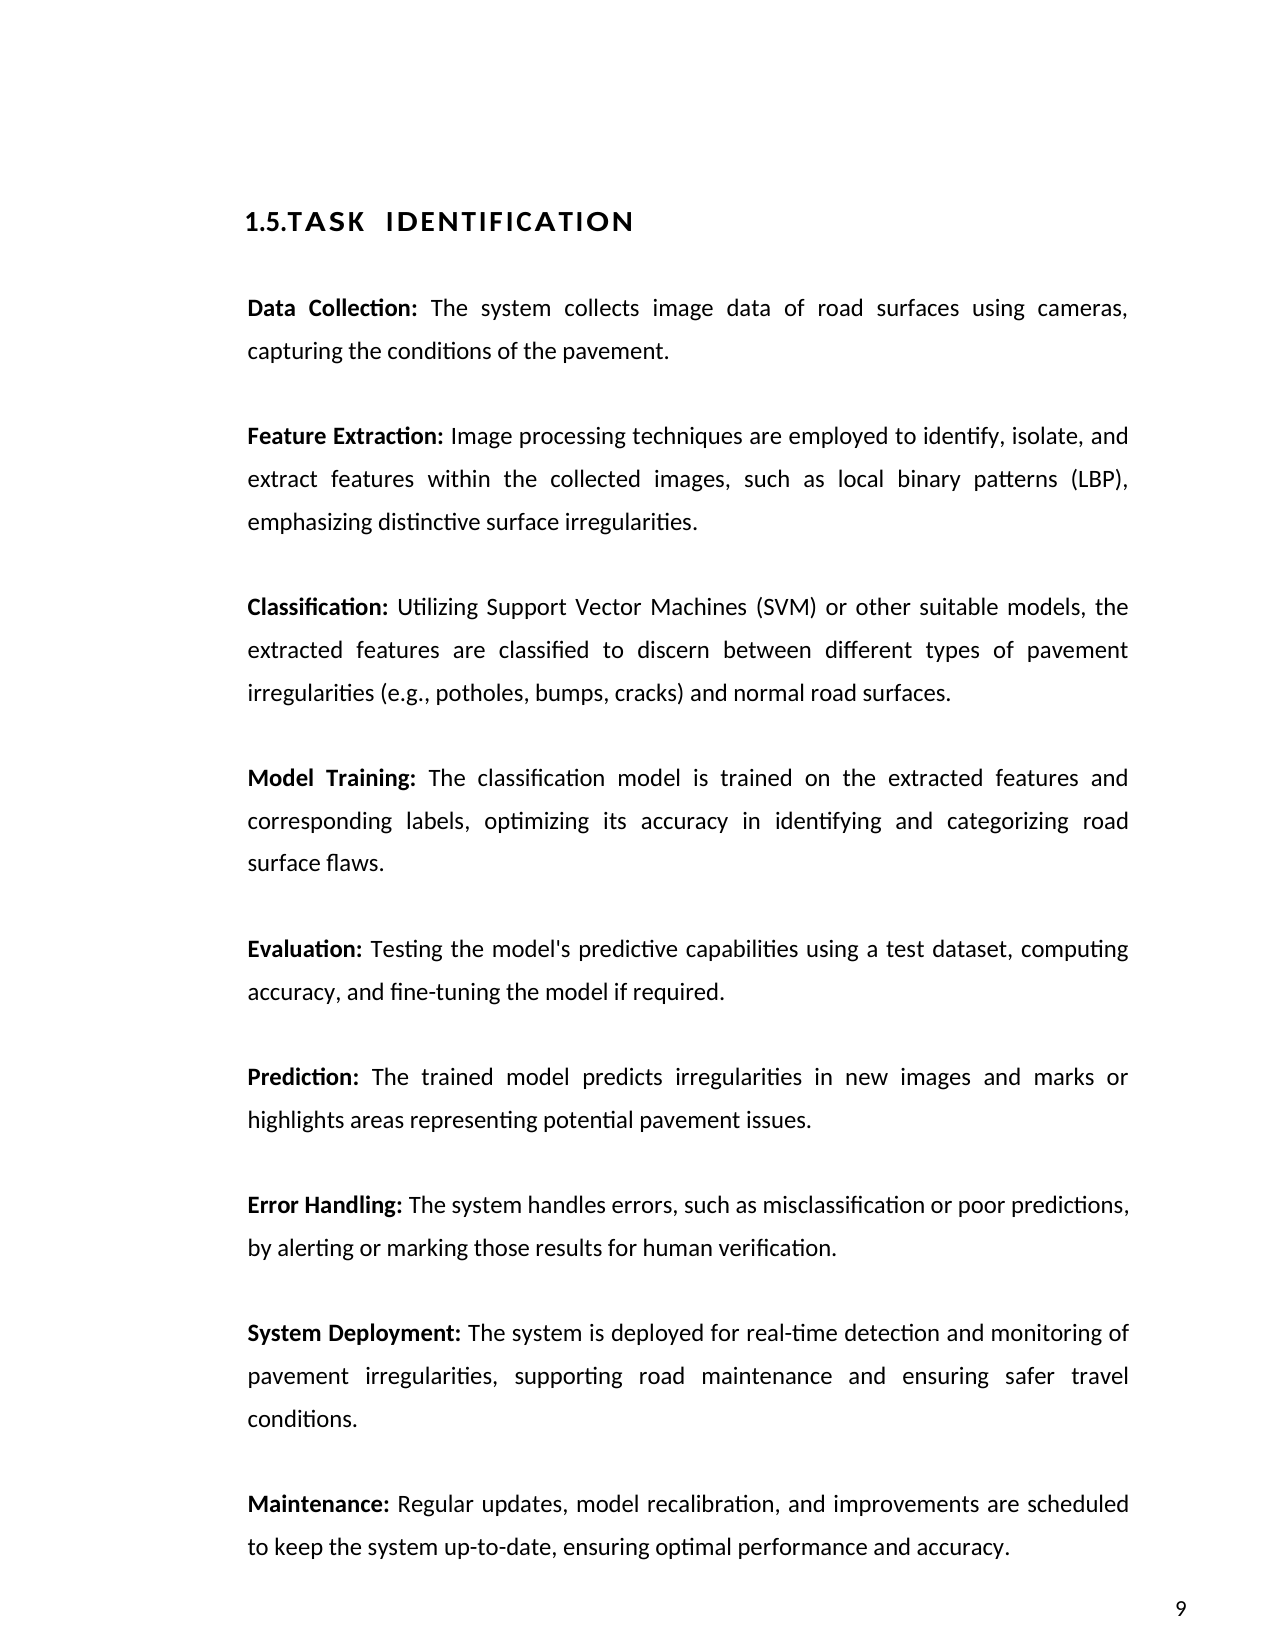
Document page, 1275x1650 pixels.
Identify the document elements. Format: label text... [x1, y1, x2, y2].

text Maintenance: Regular updates, model recalibration, and improvements are scheduled to keep the system up-to-date, ensuring optimal performance and accuracy. [247, 1488, 1130, 1561]
text Model Training: The classification model is trained on the extracted features and corresponding labels, optimizing its accuracy in identifying and categorizing road surface flaws. [247, 762, 1130, 878]
text Data Collection: The system collects image data of road surfaces using cameras, capturing the conditions of the pavement. [247, 292, 1130, 366]
text Classification: Utilizing Support Vector Machines (SVM) or other suitable models, the extracted features are classified to discern between different types of pavement irregularities (e.g., potholes, bumps, cracks) and normal road surfaces. [247, 591, 1130, 707]
text System Deployment: The system is deployed for real-time detection and monitoring of pavement irregularities, supporting road maintenance and ensuring safer travel conditions. [247, 1317, 1130, 1433]
text 1.5.TASK IDENTIFICATION [244, 203, 1188, 239]
text Prediction: The trained model predicts irregularities in new images and marks or highlights areas representing potential pavement issues. [247, 1061, 1130, 1134]
text Error Handling: The system handles errors, such as misclassification or poor predictions, by alerting or marking those results for human verification. [247, 1189, 1130, 1262]
text Feature Extraction: Image processing techniques are employed to identify, isolate, and extract features within the collected images, such as local binary patterns (LBP), emphasizing distinctive surface irregularities. [247, 421, 1130, 536]
text Evaluation: Testing the model's predictive capabilities using a test dataset, computing accuracy, and fine-tuning the model if required. [247, 933, 1130, 1006]
